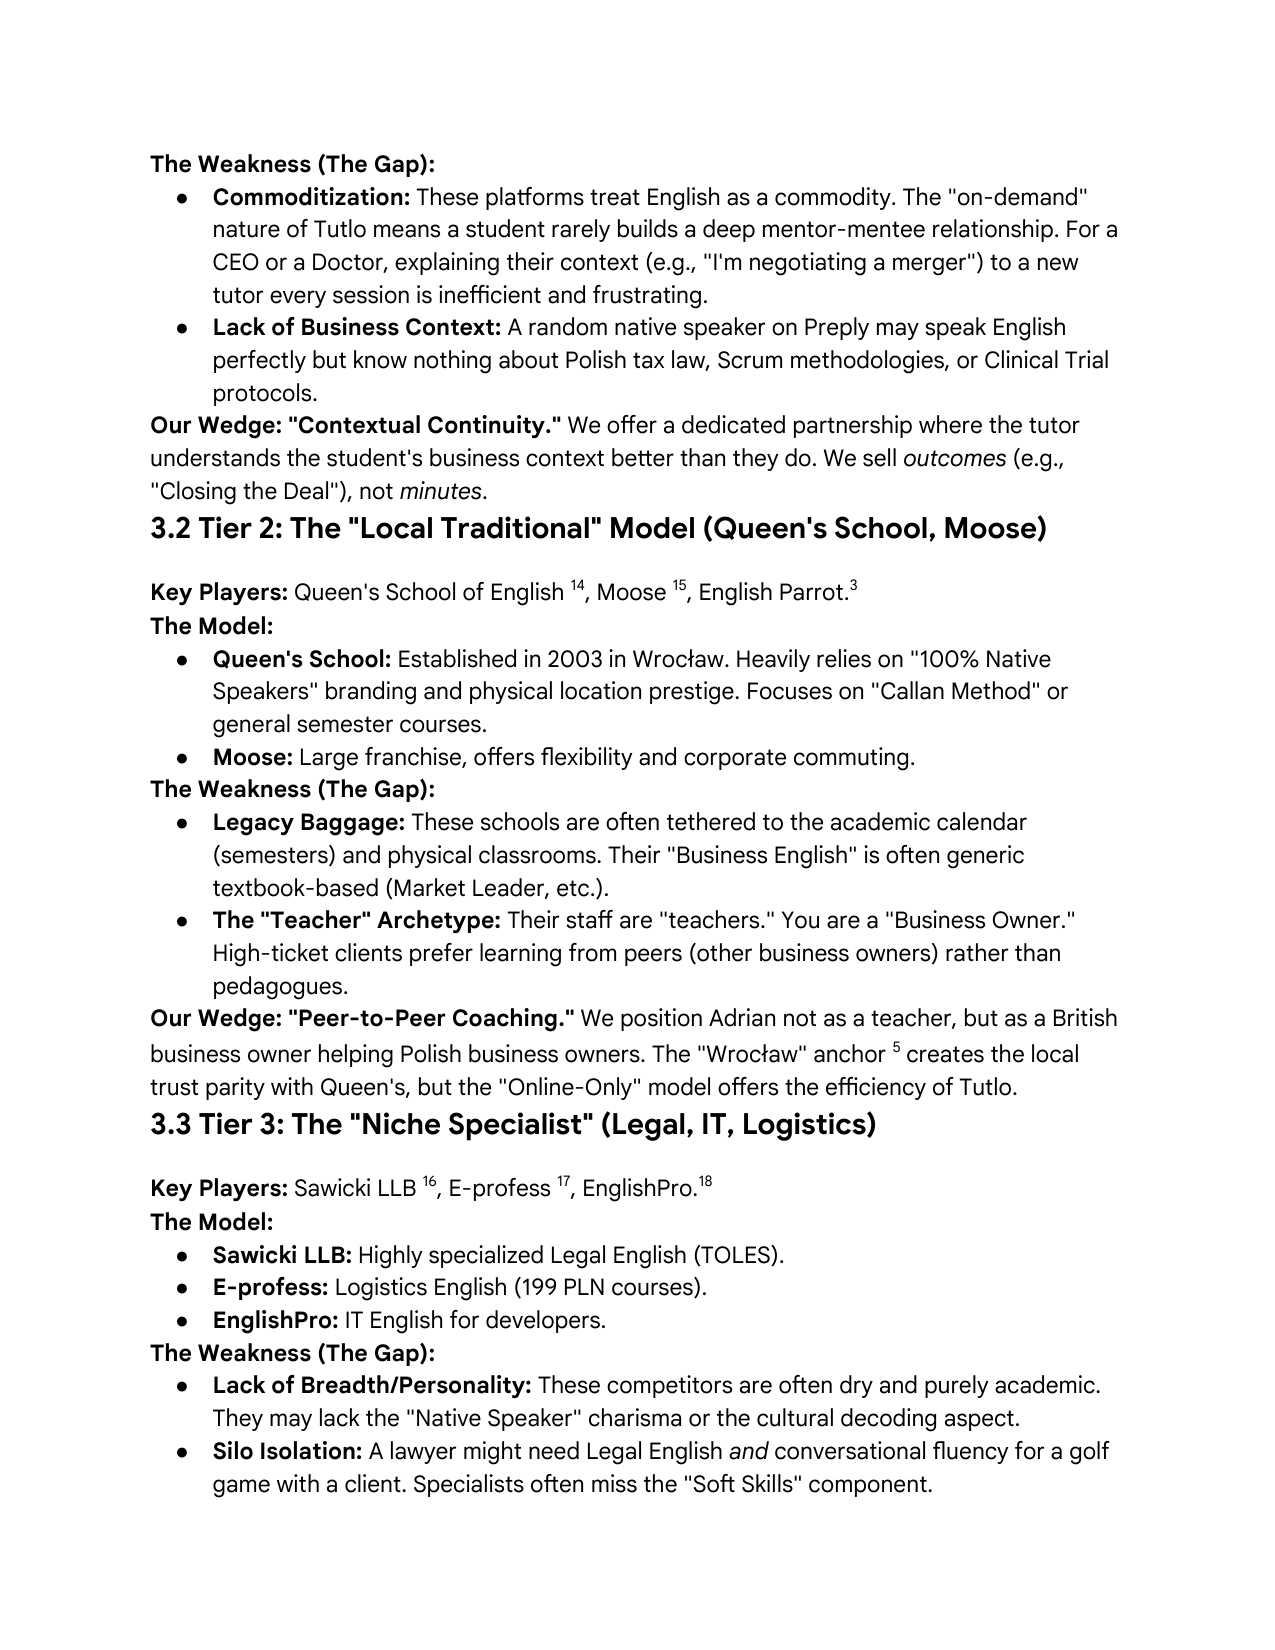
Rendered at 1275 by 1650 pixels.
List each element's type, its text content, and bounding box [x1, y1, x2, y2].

list Sawicki LLB: Highly specialized Legal English (TOLES). [175, 1241, 1125, 1270]
text Our Wedge: "Contextual Continuity." We offer a dedicated partnership where the tutor understands the student's business context better than they do. We sell outcomes (e.g., "Closing the Deal"), not minutes. [150, 412, 1125, 506]
list E-profess: Logistics English (199 PLN courses). [175, 1274, 1125, 1302]
text The Weakness (The Gap): [150, 1339, 1125, 1368]
list Commoditization: These platforms treat English as a commodity. The "on-demand" nature of Tutlo means a student rarely builds a deep mentor-mentee relationship. For a CEO or a Doctor, explaining their context (e.g., "I'm negotiating a merger") to a new tutor every session is inefficient and frustrating. [175, 183, 1125, 309]
text The Weakness (The Gap): [150, 776, 1125, 804]
text The Weakness (The Gap): [150, 150, 1125, 179]
list Lack of Breadth/Personality: These competitors are often dry and purely academic. They may lack the "Native Speaker" charisma or the cultural decoding aspect. [175, 1372, 1125, 1433]
subtitle 3.3 Tier 3: The "Niche Specialist" (Legal, IT, Logistics) [150, 1106, 1125, 1142]
list Moose: Large franchise, offers flexibility and corporate commuting. [175, 743, 1125, 772]
list Lack of Business Context: A random native speaker on Preply may speak English perfectly but know nothing about Polish tax law, Scrum methodologies, or Clinical Trial protocols. [175, 313, 1125, 408]
list Legacy Baggage: These schools are often tethered to the academic calendar (semesters) and physical classrooms. Their "Business English" is often generic textbook-based (Market Leader, etc.). [175, 808, 1125, 903]
subtitle 3.2 Tier 2: The "Local Traditional" Model (Queen's School, Moose) [150, 510, 1125, 546]
text Key Players: Sawicki LLB 16, E-profess 17, EnglishPro.18 [150, 1172, 1125, 1204]
list Silo Isolation: A lawyer might need Legal English and conversational fluency for a golf game with a client. Specialists often miss the "Soft Skills" component. [175, 1437, 1125, 1499]
list The "Teacher" Archetype: Their staff are "teachers." You are a "Business Owner." High-ticket clients prefer learning from peers (other business owners) rather than pedagogues. [175, 907, 1125, 1001]
list Queen's School: Established in 2003 in Wrocław. Heavily relies on "100% Native Speakers" branding and physical location prestige. Focuses on "Callan Method" or general semester courses. [175, 645, 1125, 739]
list EnglishPro: IT English for developers. [175, 1306, 1125, 1335]
text Key Players: Queen's School of English 14, Moose 15, English Parrot.3 [150, 576, 1125, 608]
text Our Wedge: "Peer-to-Peer Coaching." We position Adrian not as a teacher, but as a British business owner helping Polish business owners. The "Wrocław" anchor 5 creates the local trust parity with Queen's, but the "Online-Only" model offers the efficiency of Tutlo. [150, 1005, 1125, 1102]
text The Model: [150, 1208, 1125, 1237]
text The Model: [150, 612, 1125, 641]
